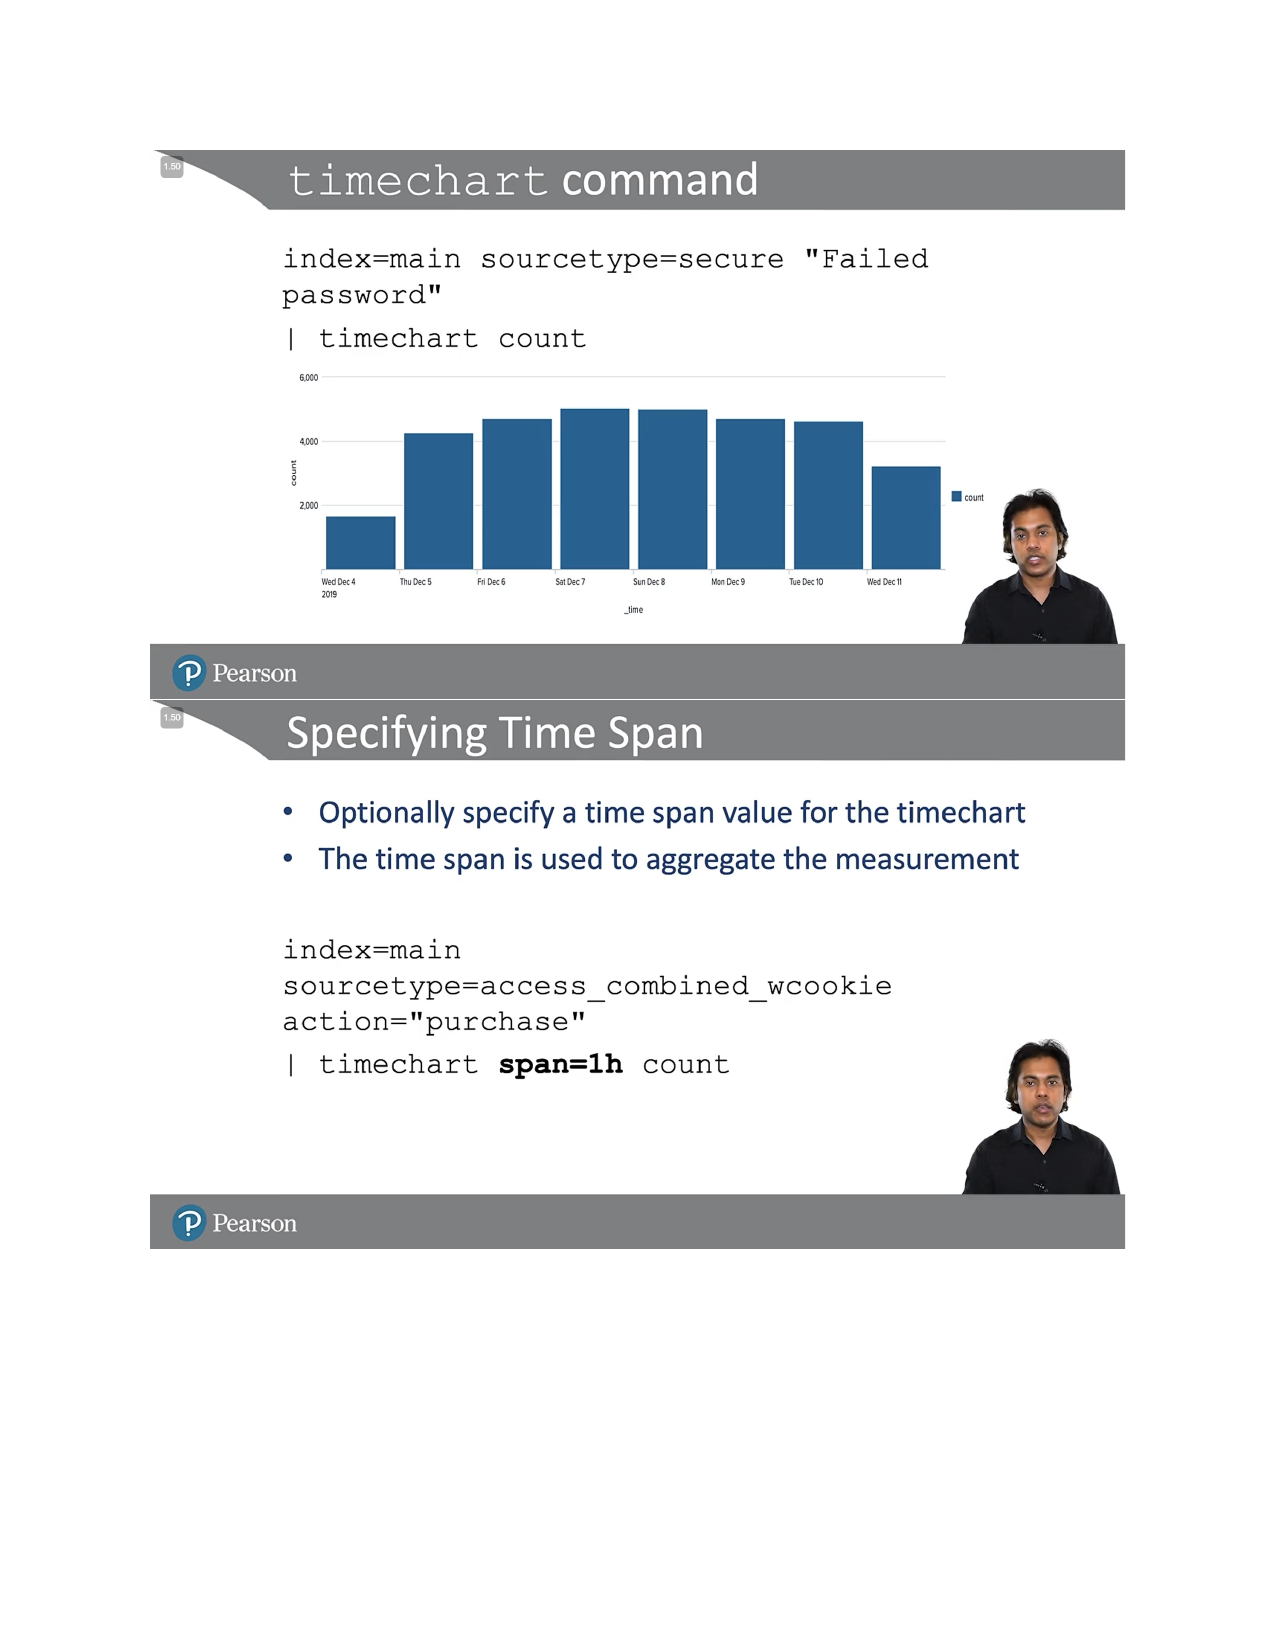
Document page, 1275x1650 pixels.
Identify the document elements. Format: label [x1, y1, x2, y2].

picture [150, 700, 1125, 1249]
picture [150, 150, 1125, 699]
